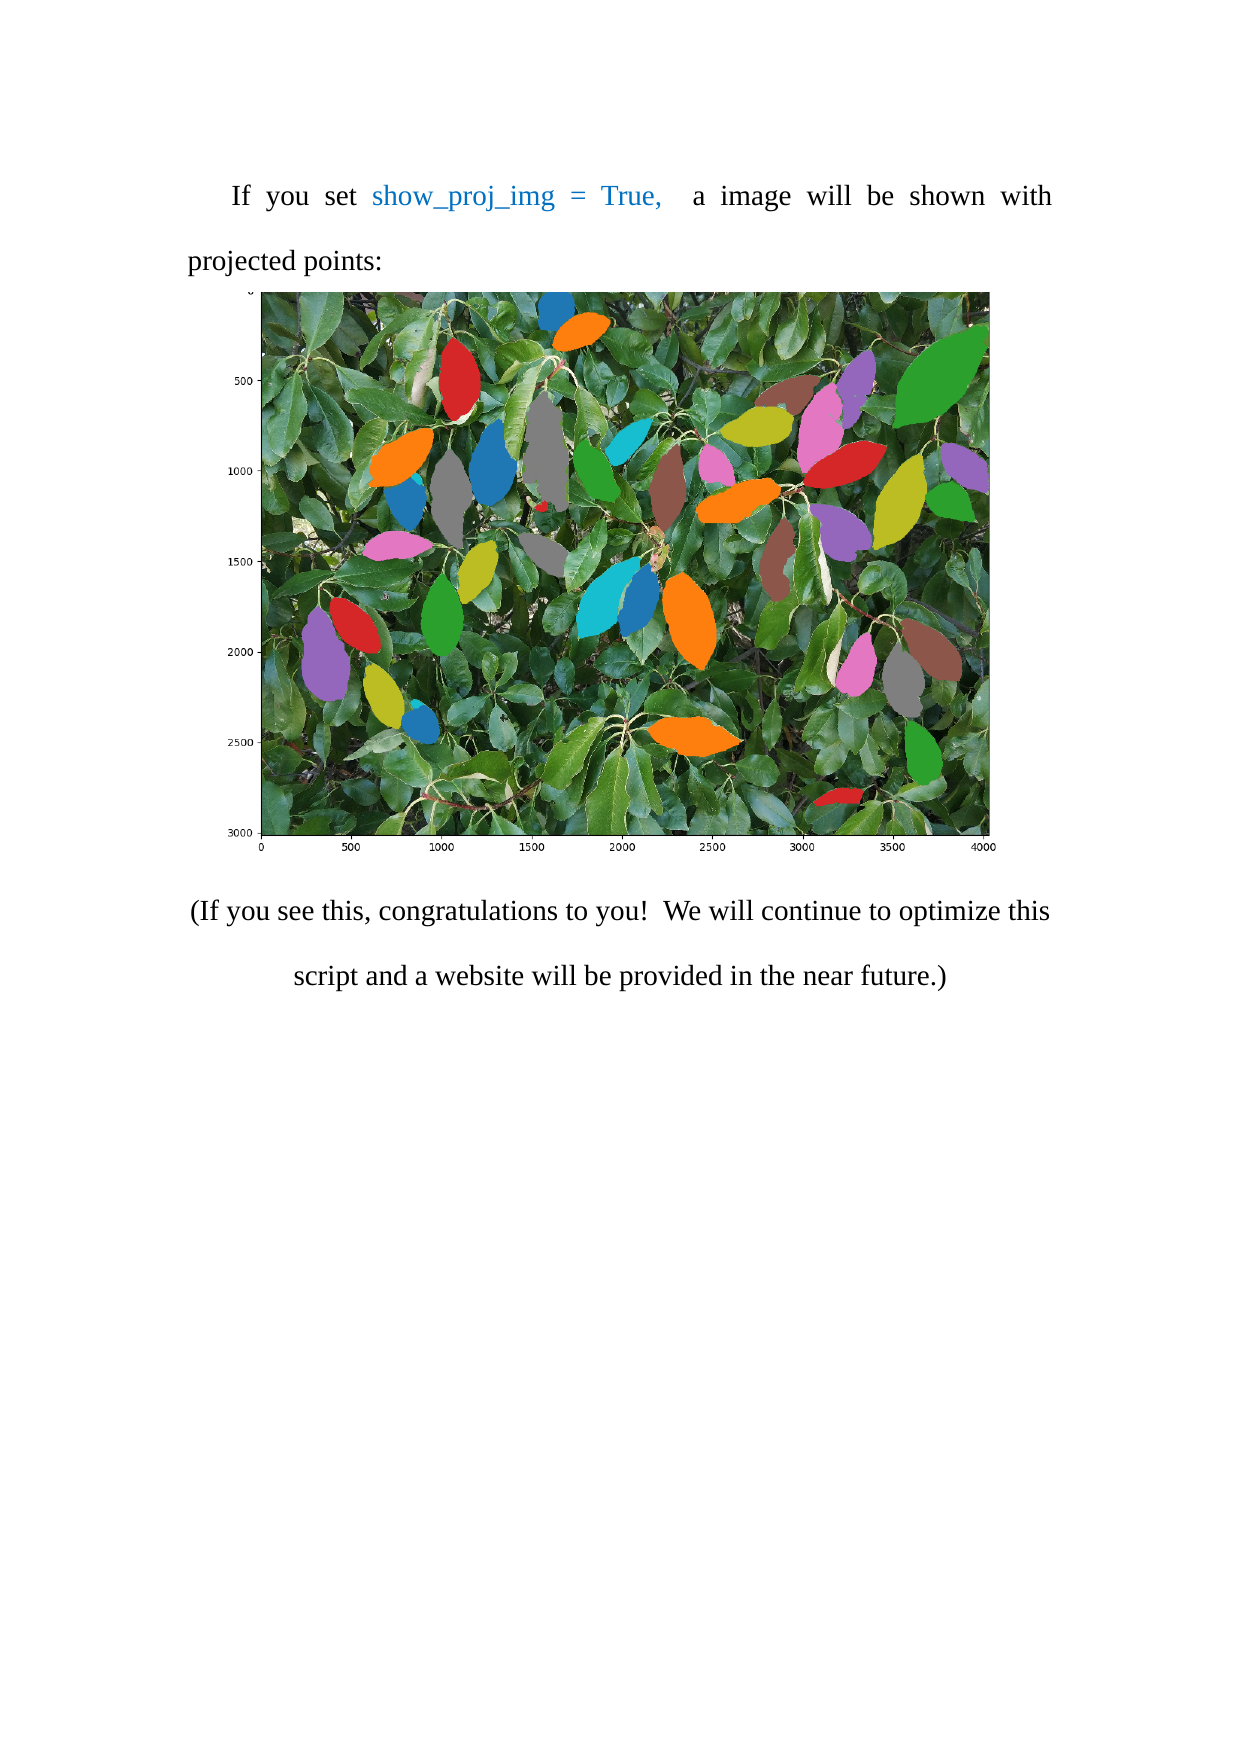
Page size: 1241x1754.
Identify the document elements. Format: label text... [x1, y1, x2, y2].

text (If you see this, congratulations to you! We will continue to optimize this script and a website will be provided in the near future.) [187, 877, 1053, 1007]
text If you set show_proj_img = True, a image will be shown with projected points: [187, 162, 1053, 292]
picture [226, 292, 1014, 861]
